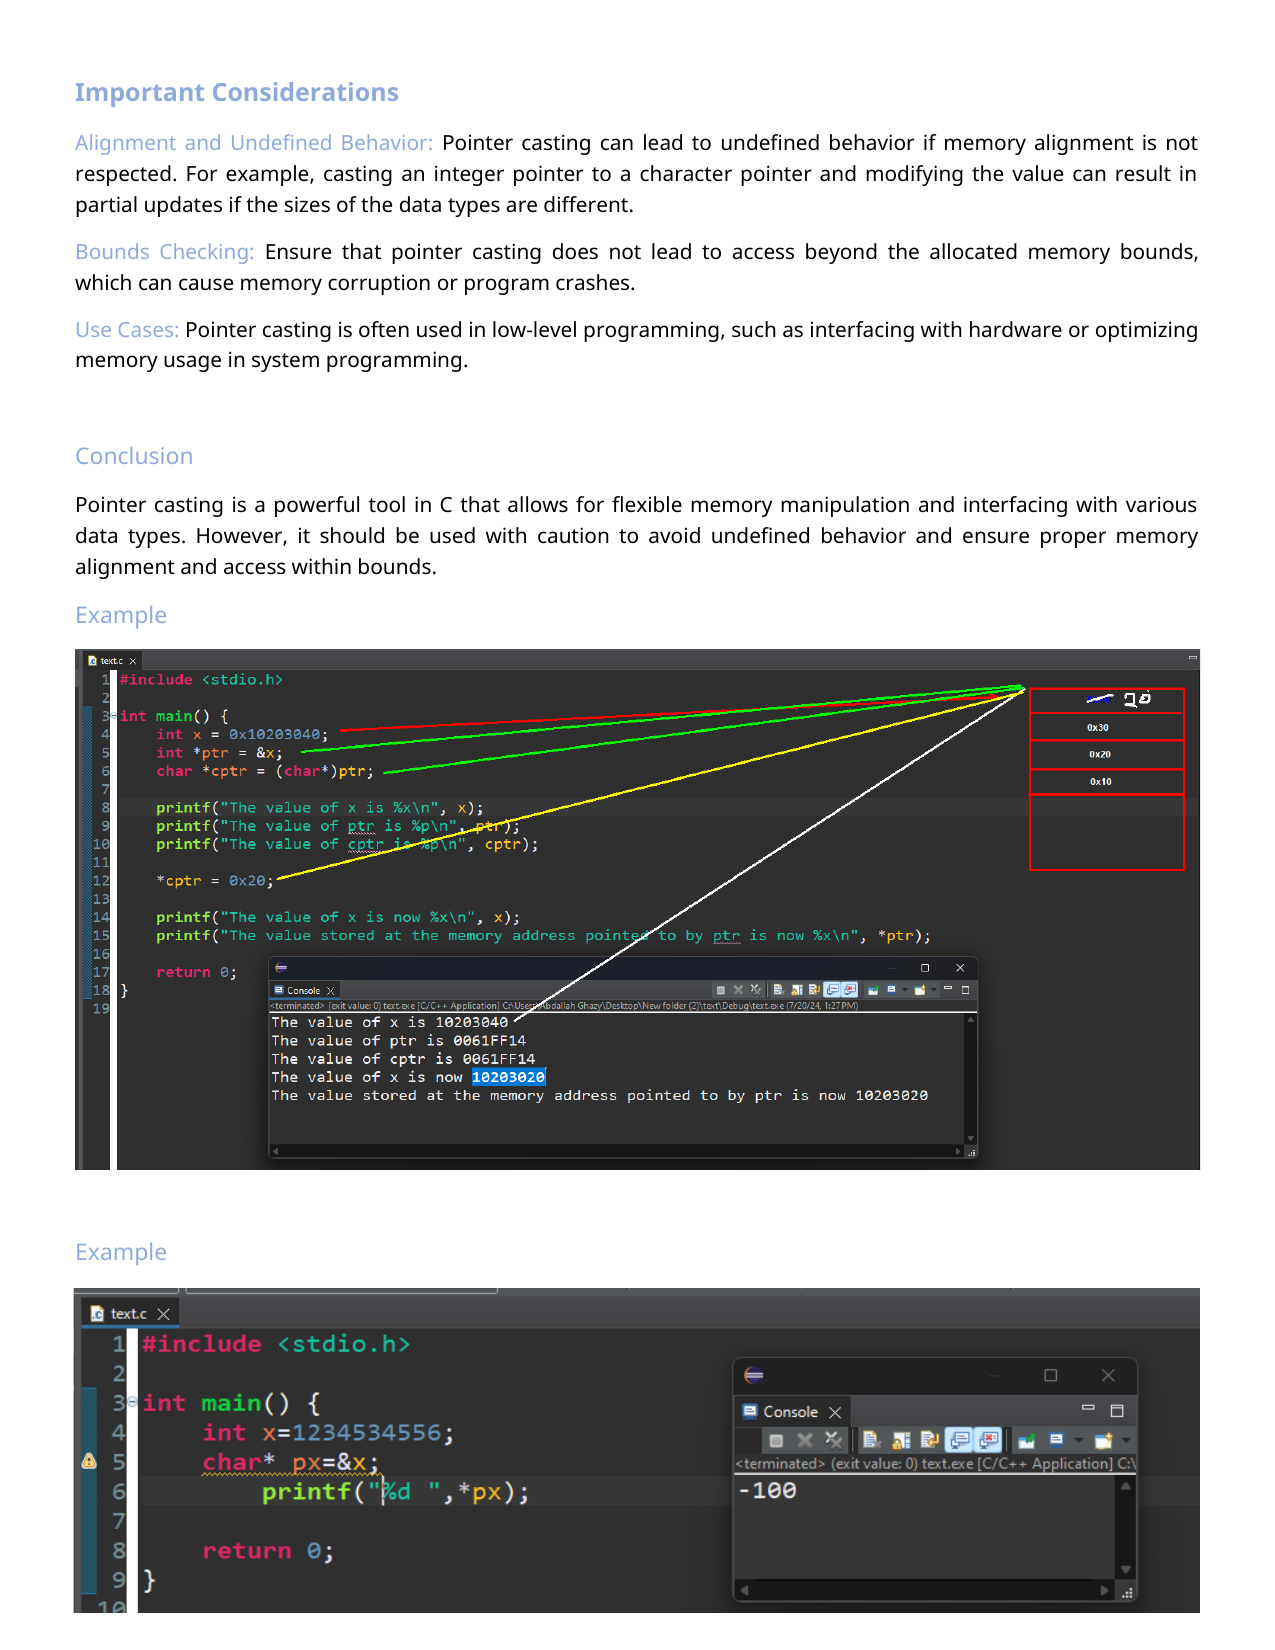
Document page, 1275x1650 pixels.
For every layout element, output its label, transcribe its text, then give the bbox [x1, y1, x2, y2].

text Alignment and Undefined Behavior: Pointer casting can lead to undefined behavior if memory alignment is not respected. For example, casting an integer pointer to a character pointer and modifying the value can result in partial updates if the sizes of the data types are different. [75, 128, 1200, 218]
subtitle Example [75, 599, 1200, 630]
text Use Cases: Pointer casting is often used in low-level programming, such as interfacing with hardware or optimizing memory usage in system programming. [75, 315, 1200, 374]
picture [75, 649, 1200, 1170]
subtitle Example [75, 1236, 1200, 1267]
subtitle Conclusion [75, 440, 1200, 471]
text Bounds Checking: Ensure that pointer casting does not lead to access beyond the allocated memory bounds, which can cause memory corruption or program crashes. [75, 237, 1200, 296]
subtitle Important Considerations [75, 75, 1200, 109]
text Pointer casting is a powerful tool in C that allows for flexible memory manipulation and interfacing with various data types. However, it should be used with caution to avoid undefined behavior and ensure proper memory alignment and access within bounds. [75, 491, 1200, 580]
picture [73, 1288, 1200, 1613]
